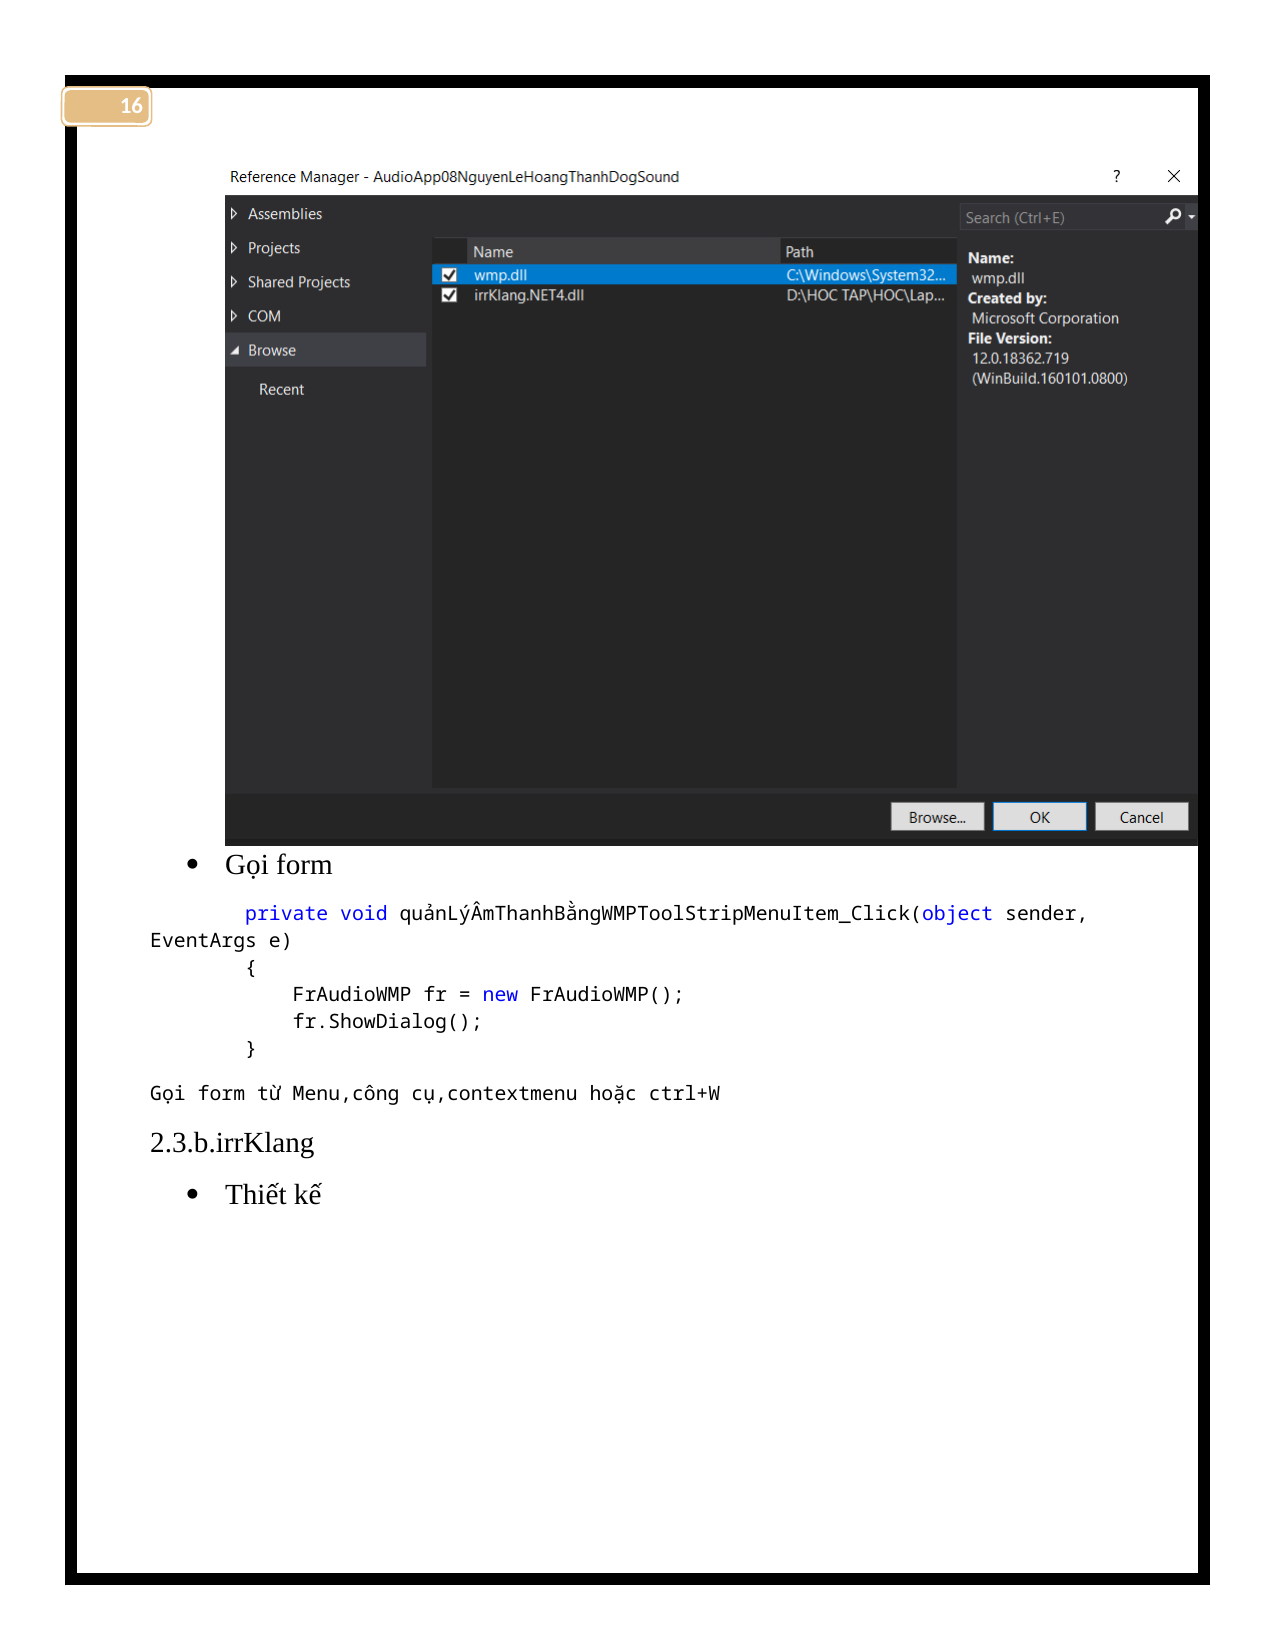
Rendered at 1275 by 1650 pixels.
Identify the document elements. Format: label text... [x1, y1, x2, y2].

text Gọi form từ Menu,công cụ,contextmenu hoặc ctrl+W [150, 1079, 1125, 1106]
text } [150, 1034, 1125, 1061]
list Gọi form [187, 847, 1125, 881]
text fr.ShowDialog(); [150, 1007, 1125, 1034]
text { [150, 953, 1125, 980]
list Thiết kế [187, 1177, 1125, 1211]
text FrAudioWMP fr = new FrAudioWMP(); [150, 980, 1125, 1007]
picture [225, 160, 1198, 846]
text private void quảnLýÂmThanhBằngWMPToolStripMenuItem_Click(object sender, EventArgs e) [150, 899, 1125, 953]
text 2.3.b.irrKlang [150, 1125, 1125, 1158]
